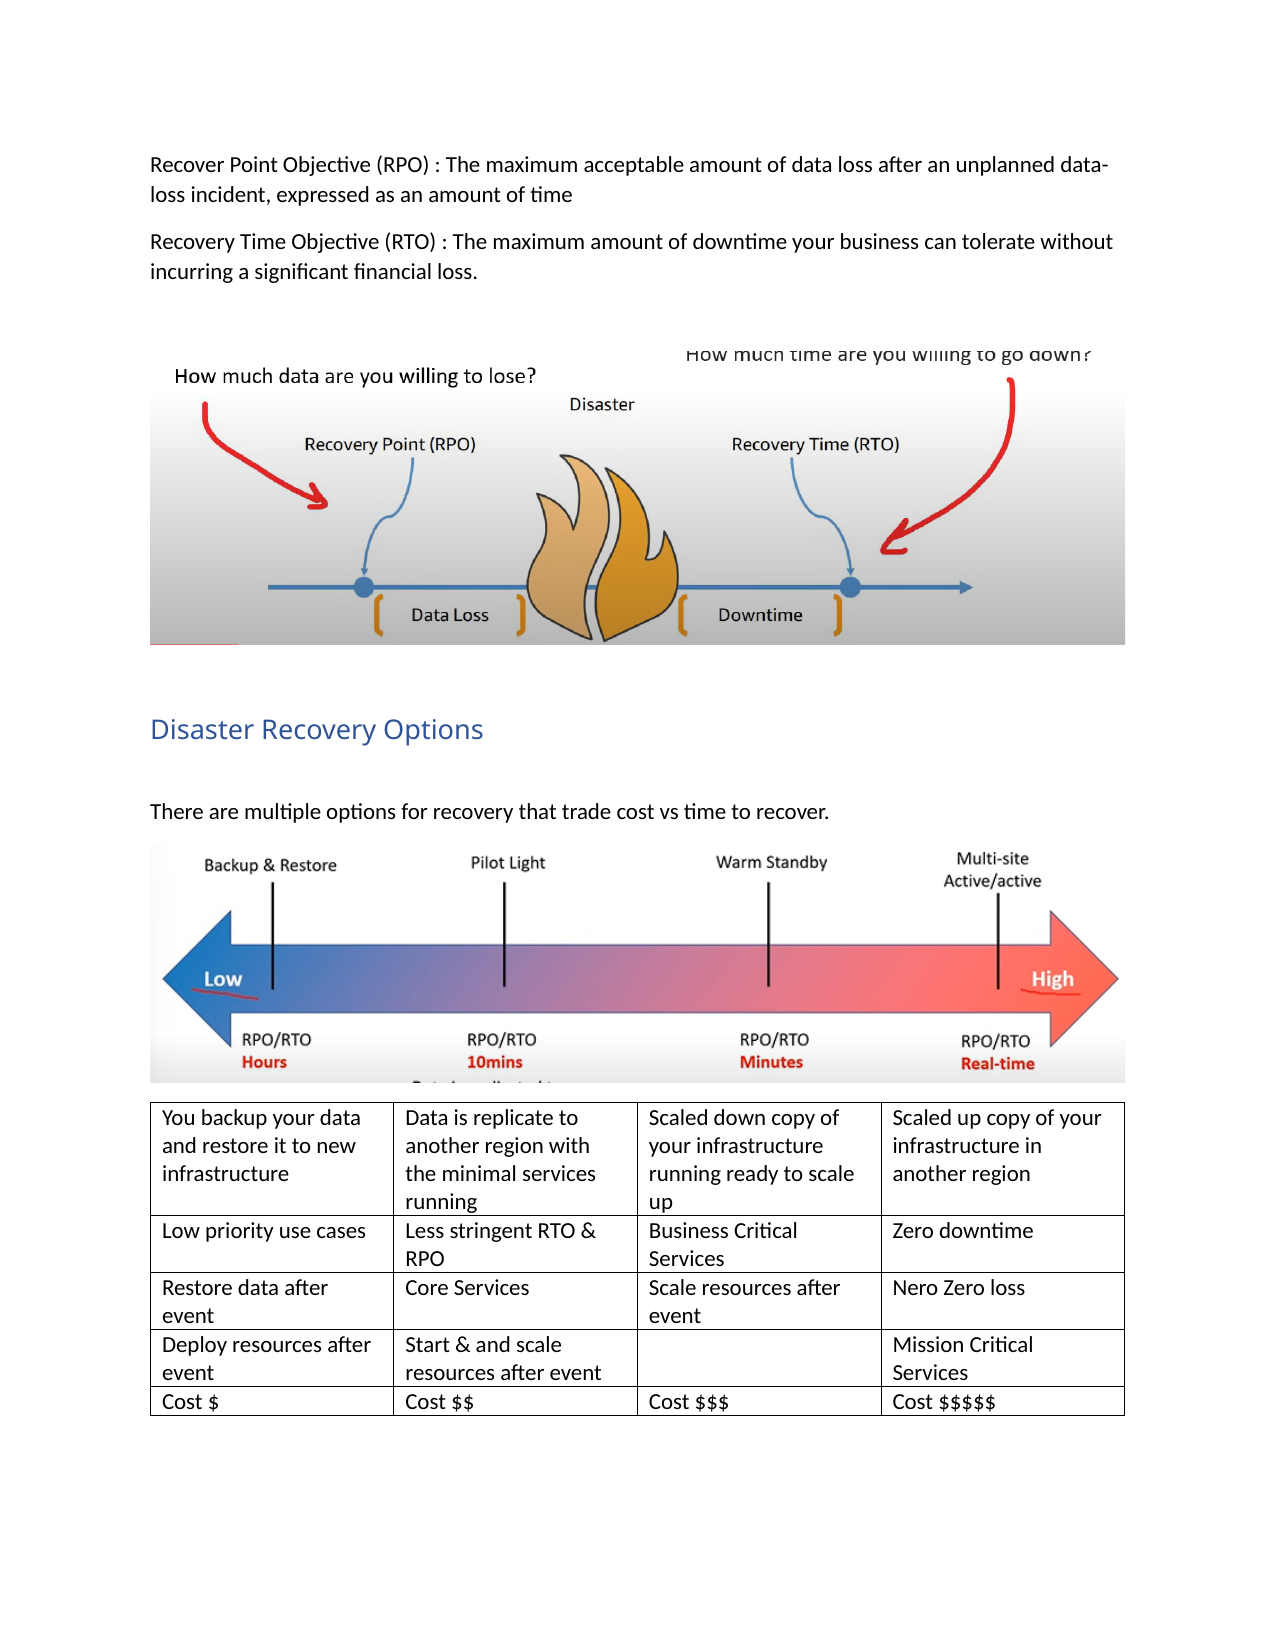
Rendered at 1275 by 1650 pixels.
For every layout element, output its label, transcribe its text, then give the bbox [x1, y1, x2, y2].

text Recovery Time Objective (RTO) : The maximum amount of downtime your business can tolerate without incurring a significant financial loss. [150, 227, 1125, 285]
table_cell Start & and scale resources after event [394, 1330, 637, 1386]
table_cell Cost $$$ [638, 1387, 881, 1415]
table_header Data is replicate to another region with the minimal services running [394, 1103, 637, 1215]
table_header You backup your data and restore it to new infrastructure [151, 1103, 393, 1215]
table_cell Scale resources after event [638, 1273, 881, 1329]
table_cell Business Critical Services [638, 1216, 881, 1272]
table_cell Nero Zero loss [882, 1273, 1124, 1329]
table_header Scaled up copy of your infrastructure in another region [882, 1103, 1124, 1215]
picture [150, 351, 1125, 645]
picture [150, 843, 1125, 1083]
table_cell Restore data after event [151, 1273, 393, 1329]
table_cell [638, 1330, 881, 1386]
table_cell Deploy resources after event [151, 1330, 393, 1386]
table_cell Cost $ [151, 1387, 393, 1415]
table_cell Mission Critical Services [882, 1330, 1124, 1386]
table_cell Low priority use cases [151, 1216, 393, 1272]
table_cell Cost $$ [394, 1387, 637, 1415]
table_header Scaled down copy of your infrastructure running ready to scale up [638, 1103, 881, 1215]
subtitle Disaster Recovery Options [150, 710, 1125, 747]
table_cell Less stringent RTO & RPO [394, 1216, 637, 1272]
table_cell Core Services [394, 1273, 637, 1329]
table_cell Zero downtime [882, 1216, 1124, 1272]
table_cell Cost $$$$$ [882, 1387, 1124, 1415]
text Recover Point Objective (RPO) : The maximum acceptable amount of data loss after an unplanned data-loss incident, expressed as an amount of time [150, 150, 1125, 208]
text There are multiple options for recovery that trade cost vs time to recover. [150, 797, 1125, 825]
